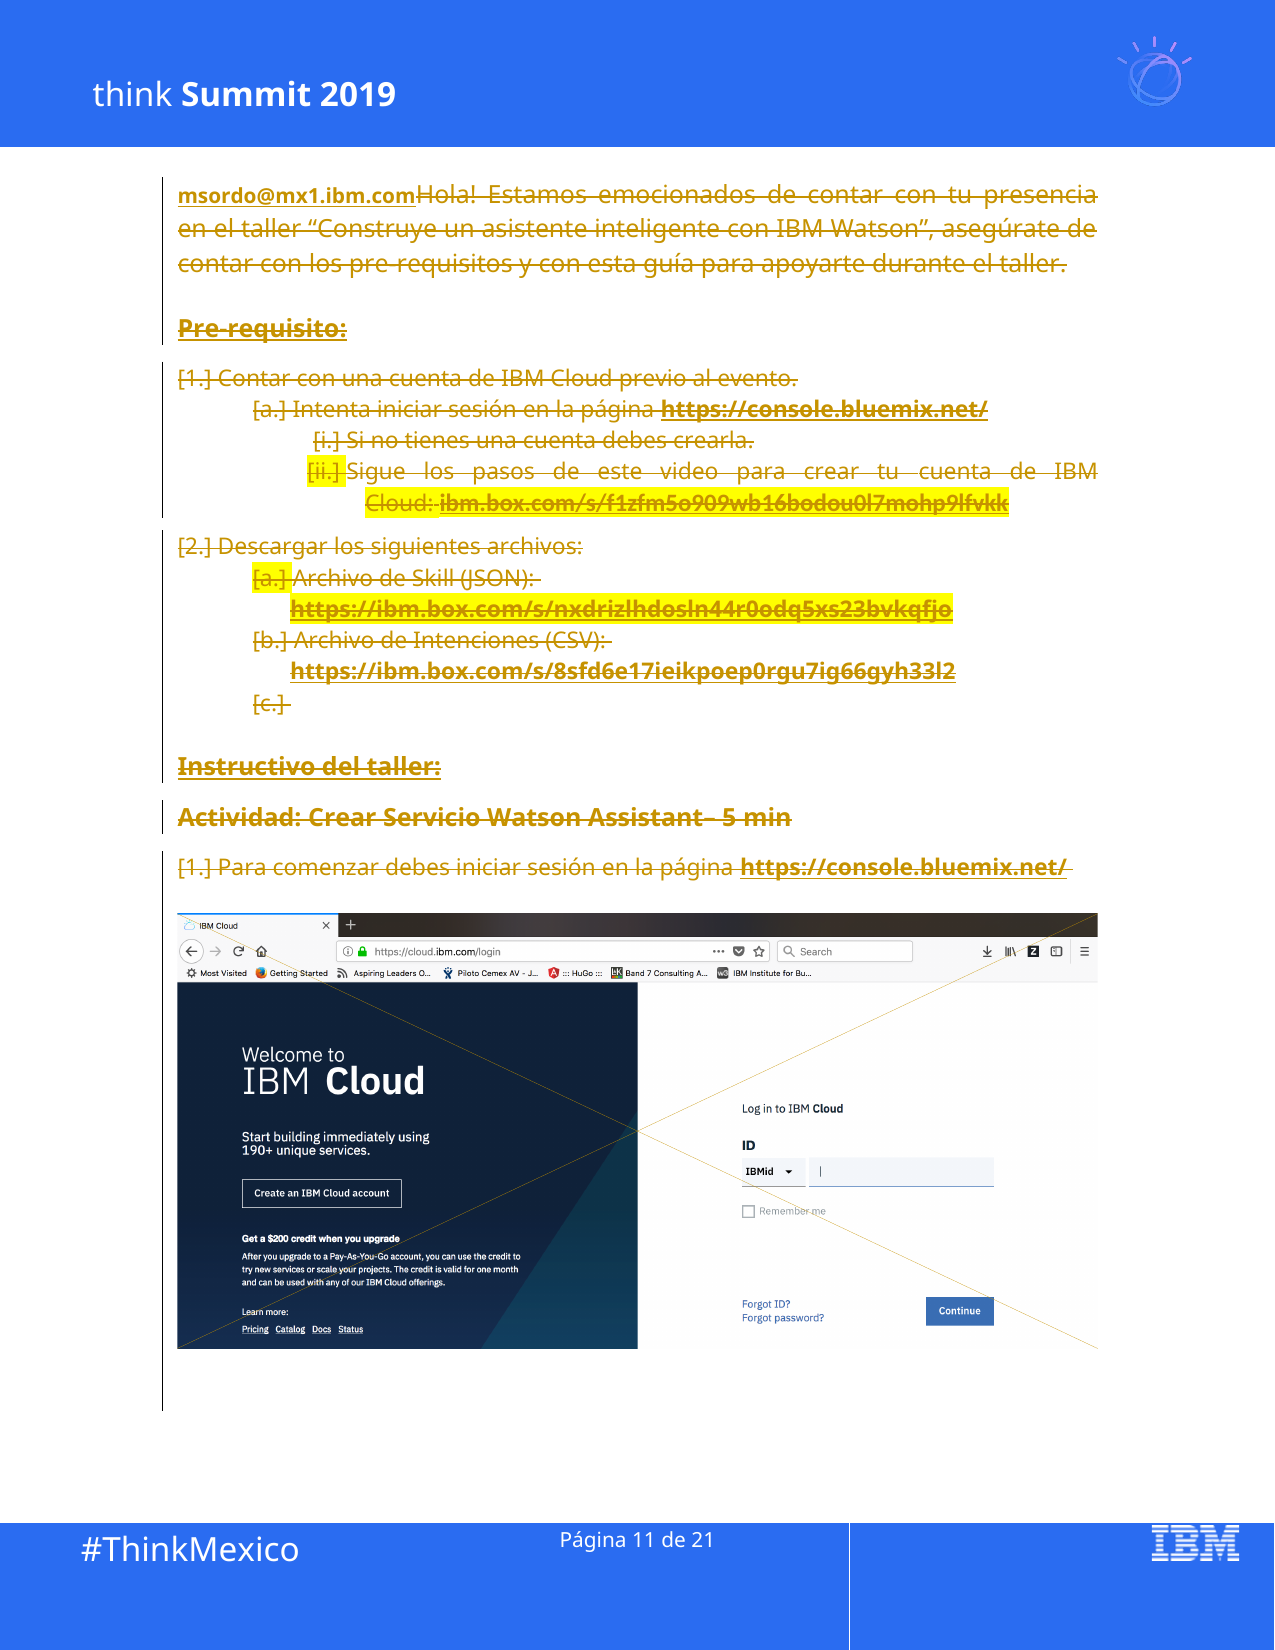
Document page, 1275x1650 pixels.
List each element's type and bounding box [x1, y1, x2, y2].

picture [179, 1132, 1096, 1349]
picture [640, 915, 1098, 1348]
picture [1151, 1525, 1240, 1561]
picture [179, 913, 1096, 1130]
picture [1117, 35, 1192, 107]
picture [177, 915, 635, 1348]
